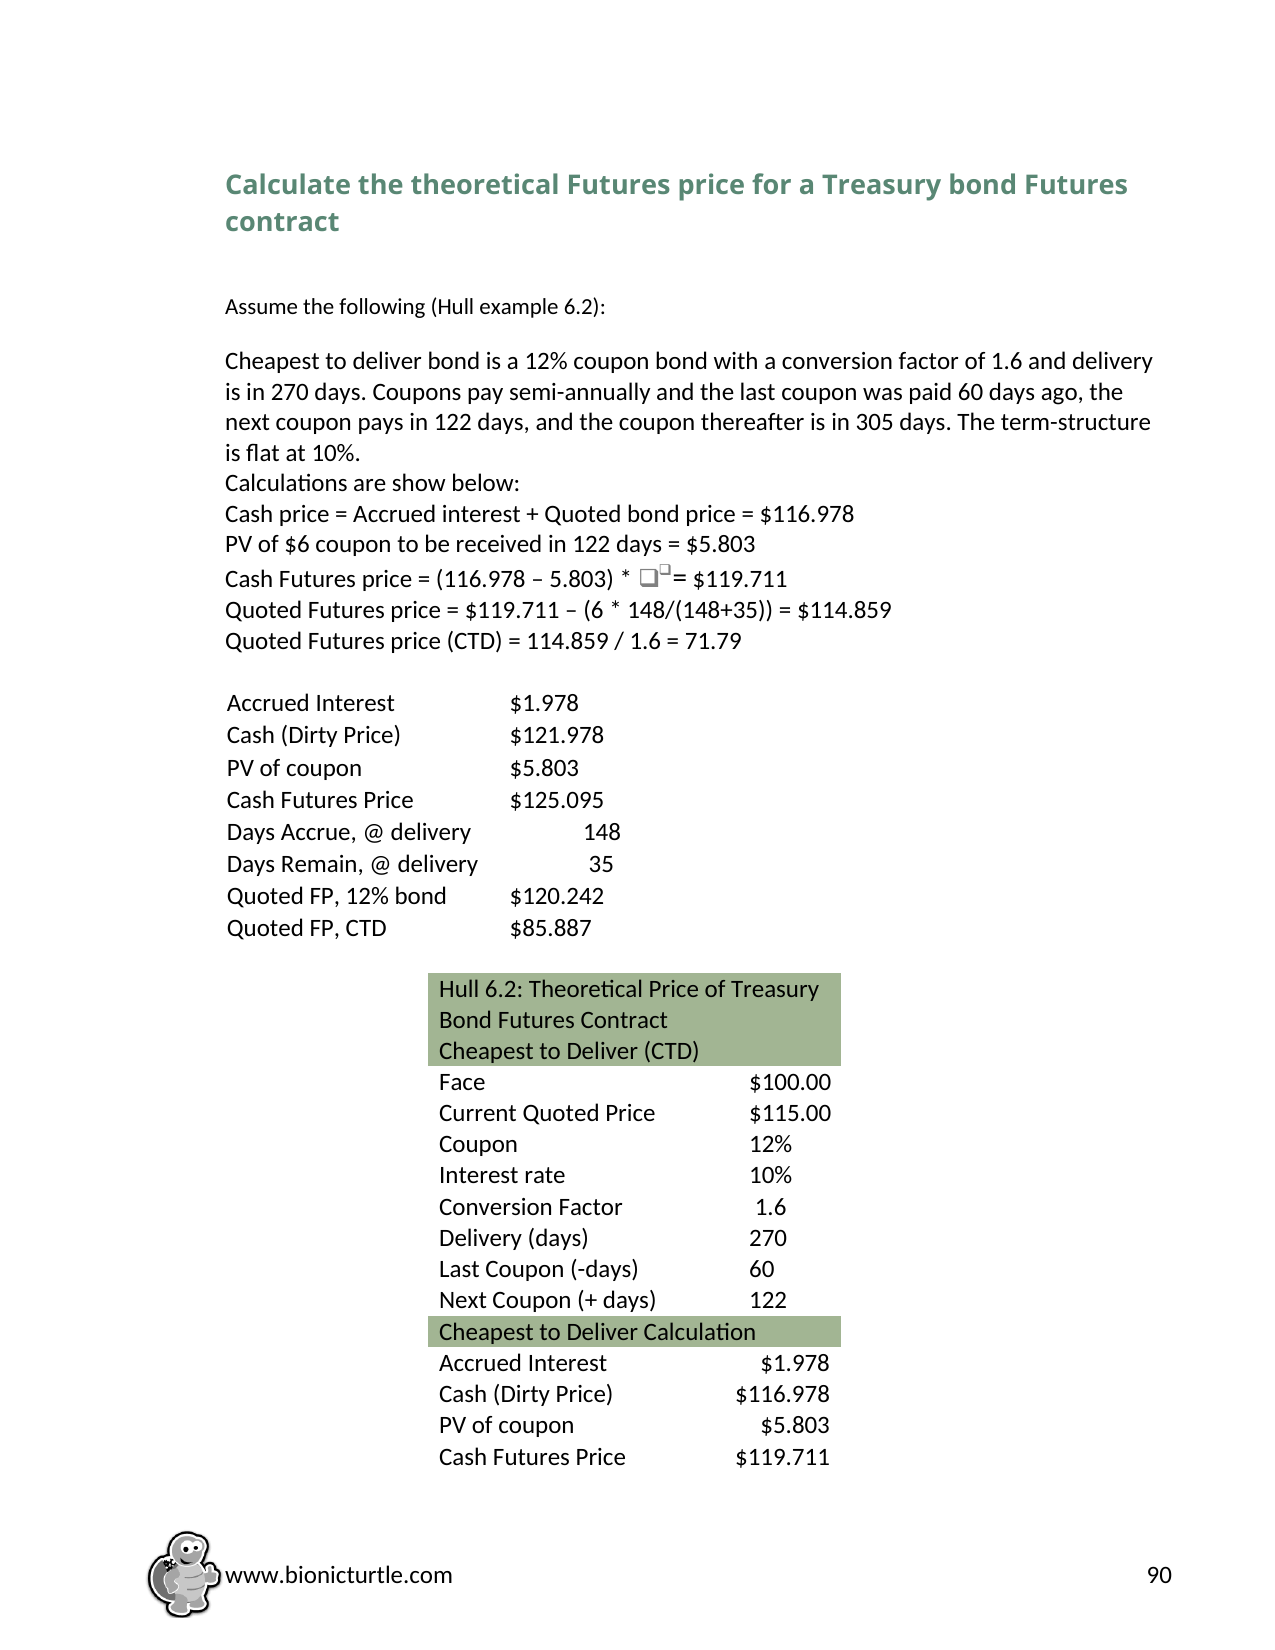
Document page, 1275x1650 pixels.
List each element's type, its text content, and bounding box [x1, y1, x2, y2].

text Calculations [225, 467, 1172, 498]
text PV of $6 coupon to be received in 122 days = $5.803 [225, 528, 1172, 559]
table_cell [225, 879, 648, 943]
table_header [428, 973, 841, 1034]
text Cheapest to deliver bond is a 12% coupon bond with a conversion factor of 1. [225, 345, 1172, 467]
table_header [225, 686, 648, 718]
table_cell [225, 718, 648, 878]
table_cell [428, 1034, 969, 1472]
subtitle Calculate the theoretical Futures price for a Treasury bond Futures contract [225, 165, 1172, 239]
text Quoted Futures price = $ – (6 * 148/(148+35)) = $1 [225, 594, 1172, 625]
text Quoted Futures price (CTD) = / 1. = [225, 625, 1172, 656]
text Cash Futures price = ( – 5.803) * = $ [225, 559, 1172, 594]
text Cash price = Accrued interest + Quoted bond price = $ [225, 498, 1172, 528]
